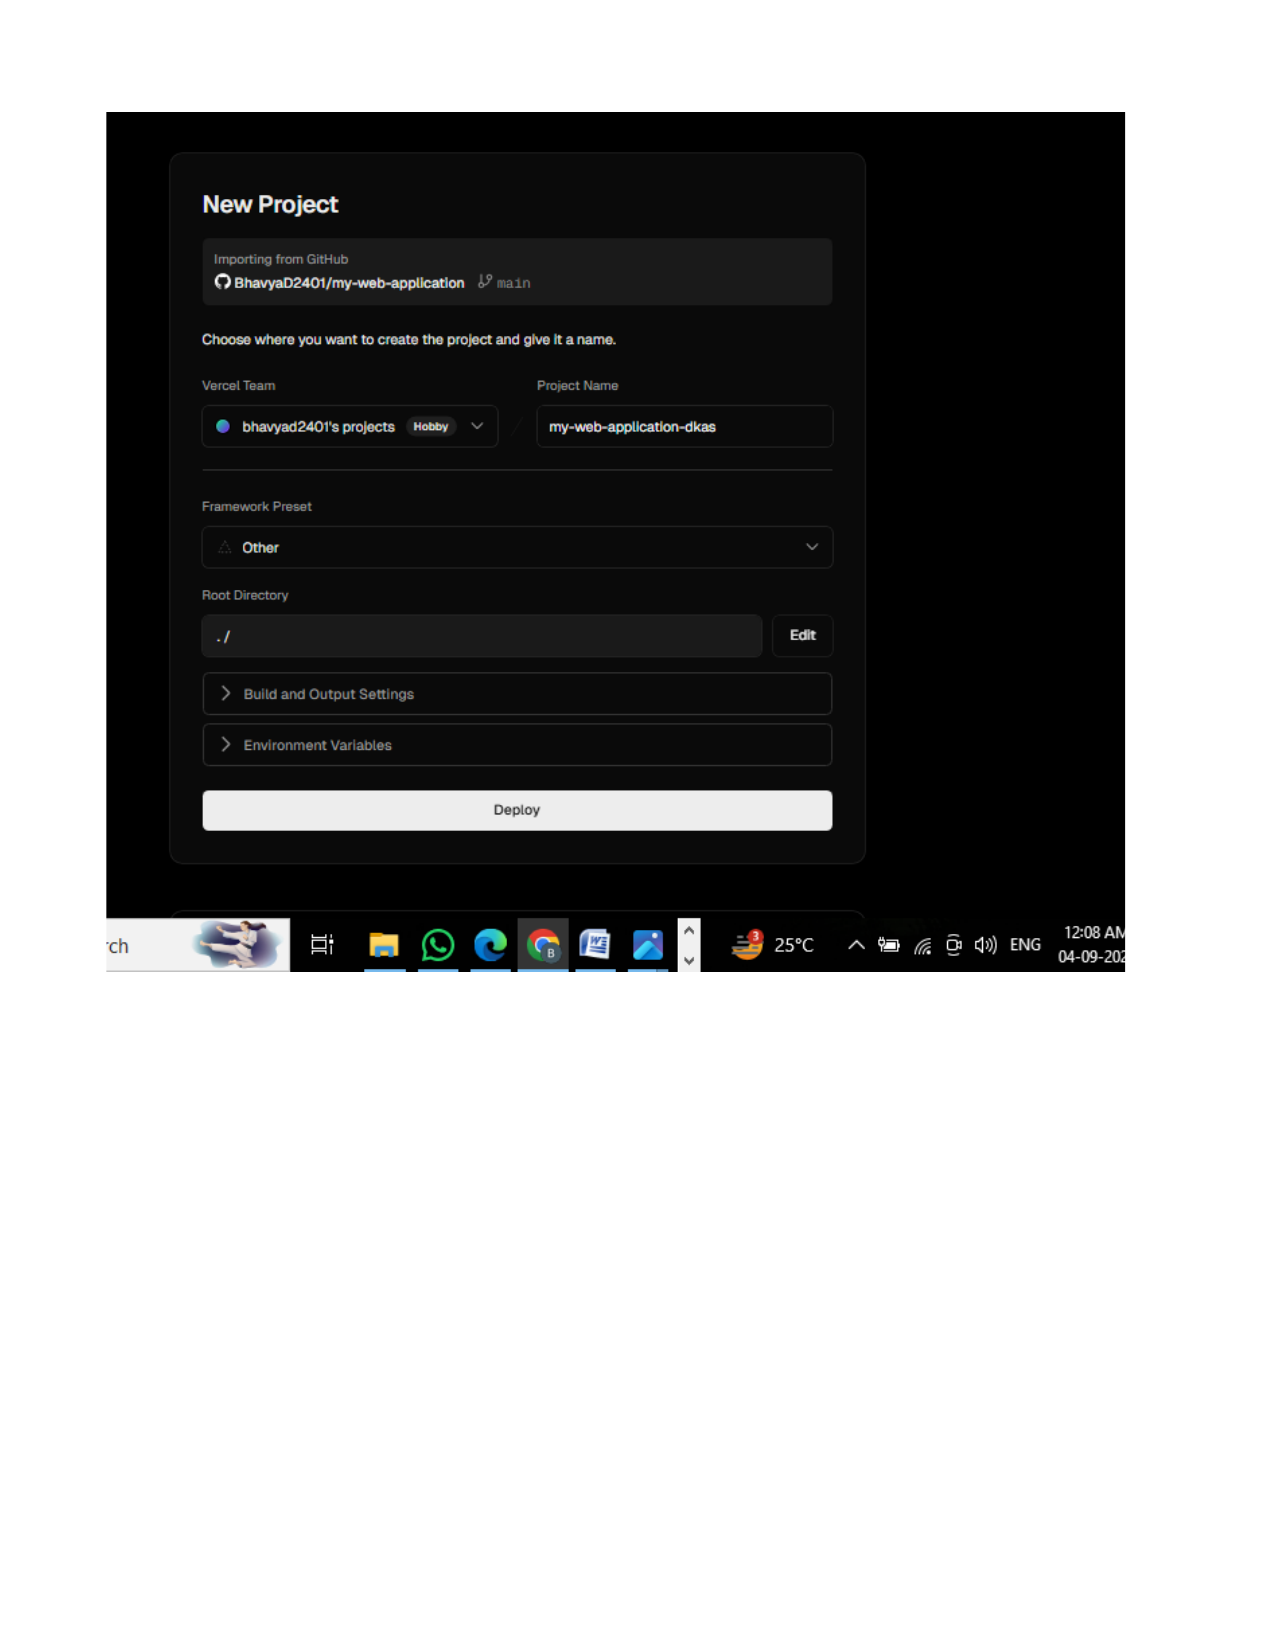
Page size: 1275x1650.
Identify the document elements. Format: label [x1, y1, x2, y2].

picture [106, 112, 1125, 972]
